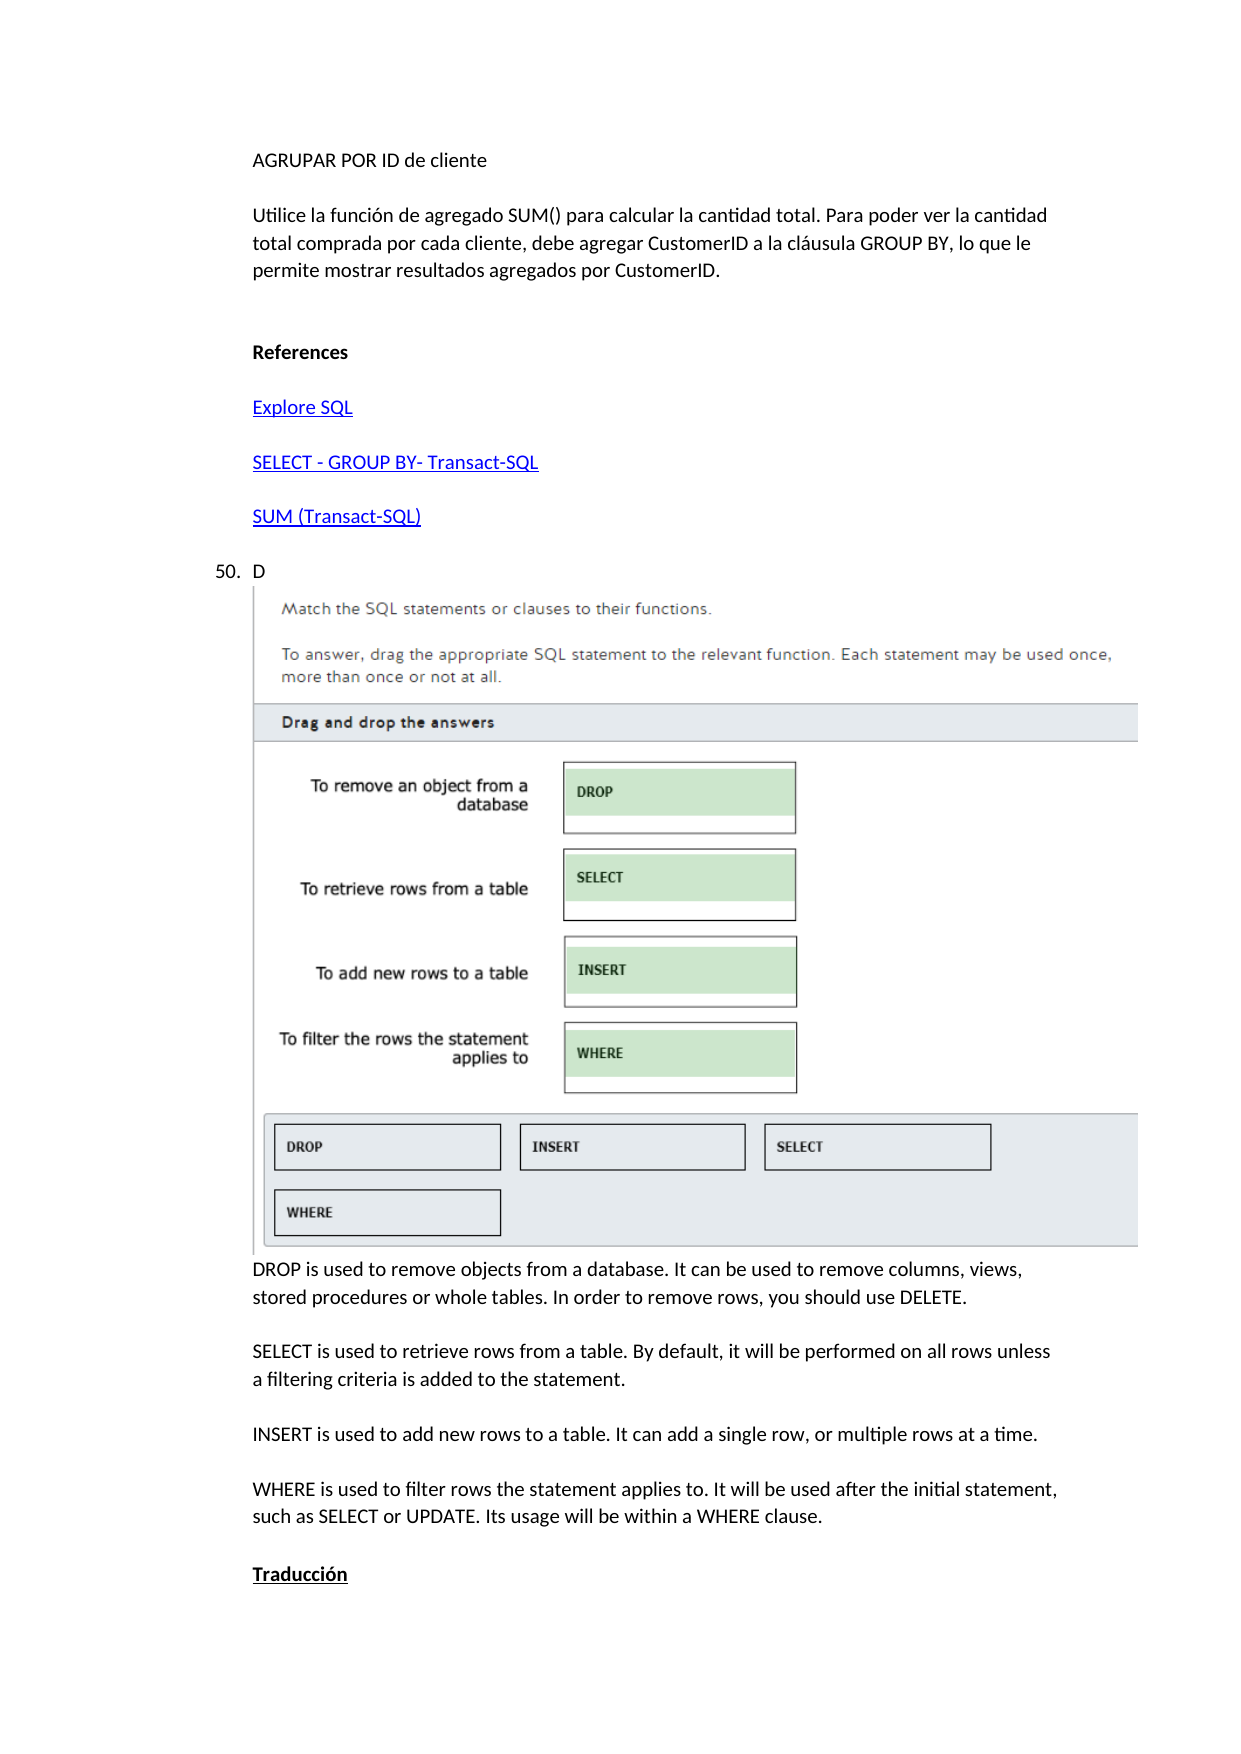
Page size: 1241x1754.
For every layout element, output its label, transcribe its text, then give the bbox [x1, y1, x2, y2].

list References Explore SQL SELECT - GROUP BY- Transact-SQL SUM (Transact-SQL) [252, 312, 1063, 529]
picture [252, 586, 1138, 1255]
list AGRUPAR POR ID de cliente [252, 148, 1063, 173]
list D [215, 558, 1063, 584]
list DROP is used to remove objects from a database. It can be used to remove columns, views, stored procedures or whole tables. In order to remove rows, you should use DELETE. SELECT is used to retrieve rows from a table. By default, it will be performed on all rows unless a filtering criteria is added to the statement. INSERT is used to add new rows to a table. It can add a single row, or multiple rows at a time. WHERE is used to filter rows the statement applies to. It will be used after the initial statement, such as SELECT or UPDATE. Its usage will be within a WHERE clause. [252, 1257, 1063, 1559]
list Traducción [252, 1561, 1063, 1586]
list Utilice la función de agregado SUM() para calcular la cantidad total. Para poder ver la cantidad total comprada por cada cliente, debe agregar CustomerID a la cláusula GROUP BY, lo que le permite mostrar resultados agregados por CustomerID. [252, 202, 1063, 283]
